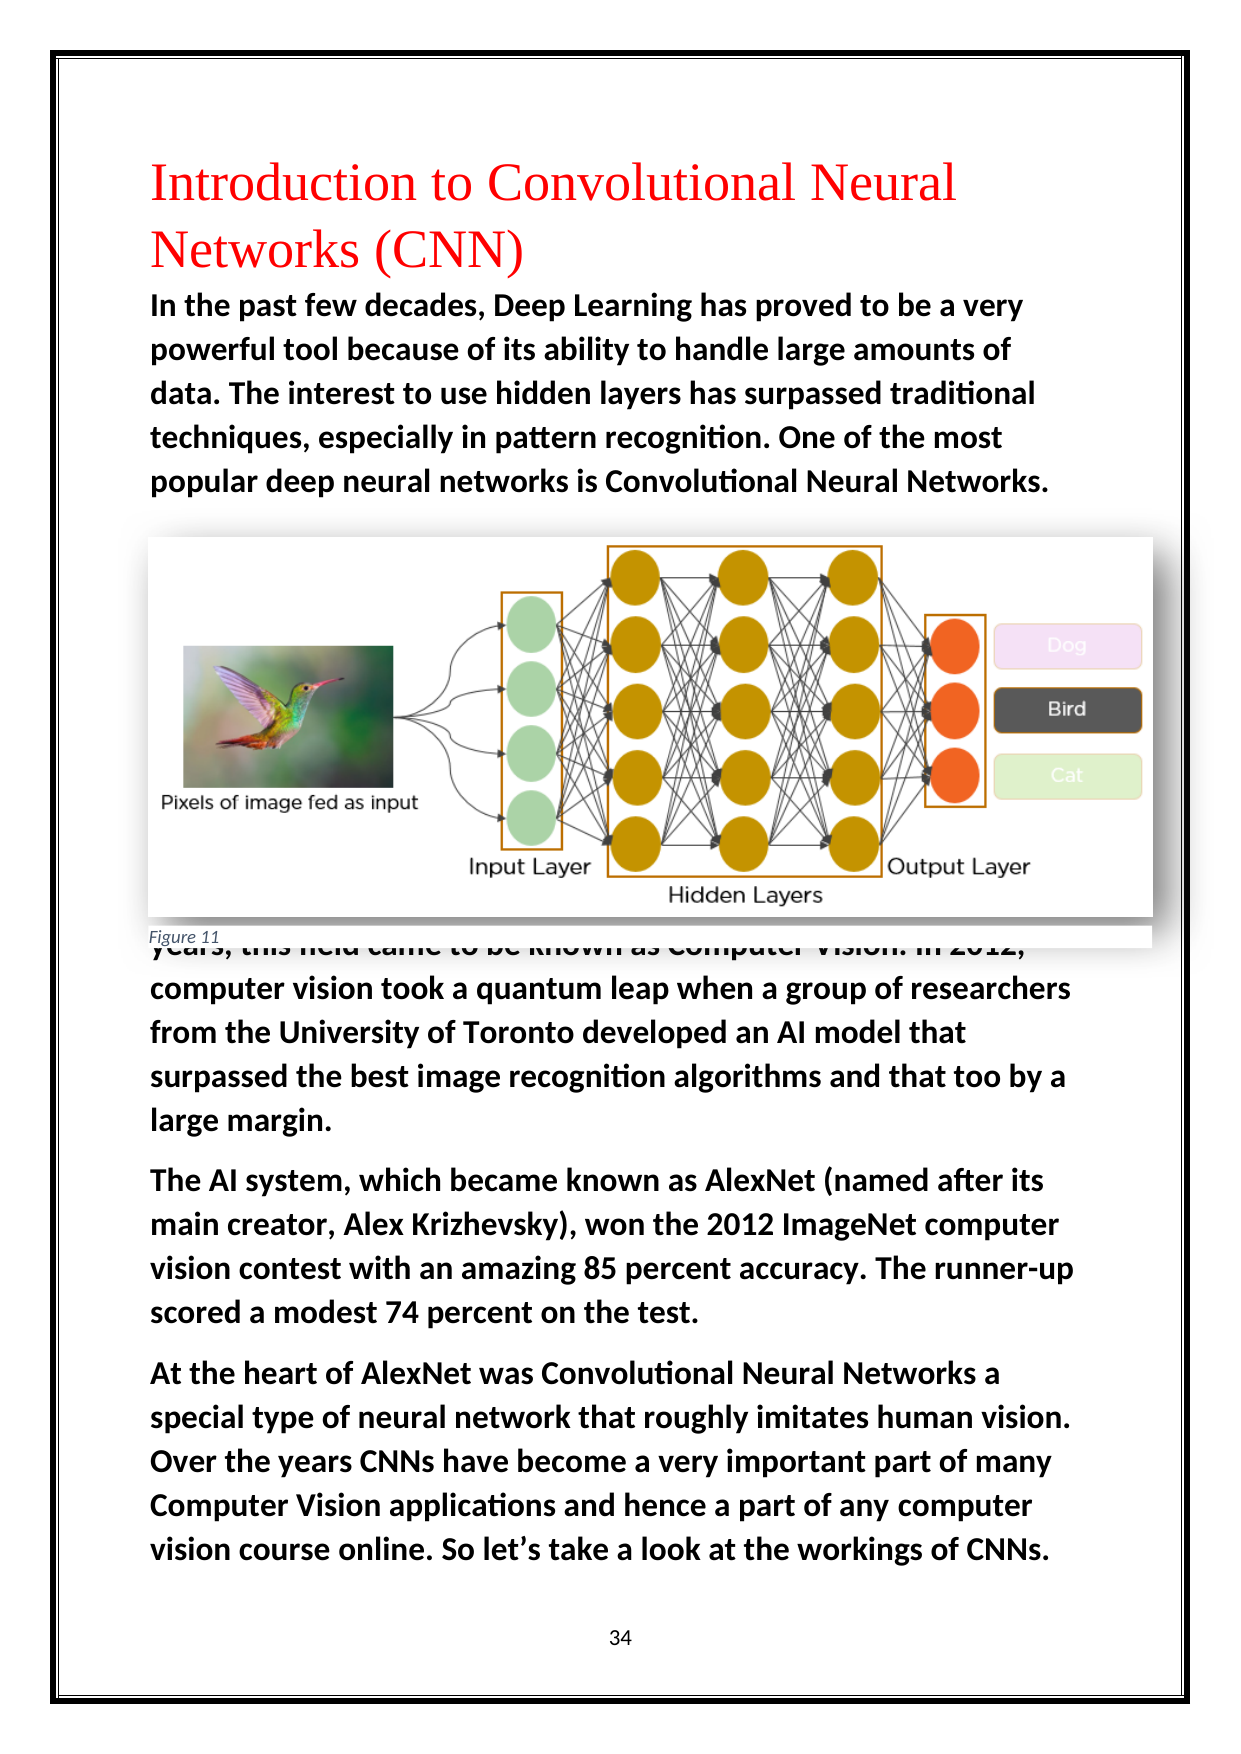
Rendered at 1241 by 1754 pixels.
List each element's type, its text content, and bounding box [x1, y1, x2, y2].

text At the heart of AlexNet was Convolutional Neural Networks a special type of neural network that roughly imitates human vision. Over the years CNNs have become a very important part of many Computer Vision applications and hence a part of any computer vision course online. So let’s take a look at the workings of CNNs. [150, 1352, 1090, 1568]
subtitle Introduction to Convolutional Neural Networks (CNN) [150, 150, 1090, 279]
text Since the 1950s, the early days of AI, researchers have struggled to make a system that can understand visual data. In the following years, this field came to be known as Computer Vision. In 2012, computer vision took a quantum leap when a group of researchers from the University of Toronto developed an AI model that surpassed the best image recognition algorithms and that too by a large margin. [150, 951, 1090, 1139]
text The AI system, which became known as AlexNet (named after its main creator, Alex Krizhevsky), won the 2012 ImageNet computer vision contest with an amazing 85 percent accuracy. The runner-up scored a modest 74 percent on the test. [150, 1159, 1090, 1332]
text In the past few decades, Deep Learning has proved to be a very powerful tool because of its ability to handle large amounts of data. The interest to use hidden layers has surpassed traditional techniques, especially in pattern recognition. One of the most popular deep neural networks is Convolutional Neural Networks. [150, 284, 1090, 501]
picture [148, 537, 1153, 917]
